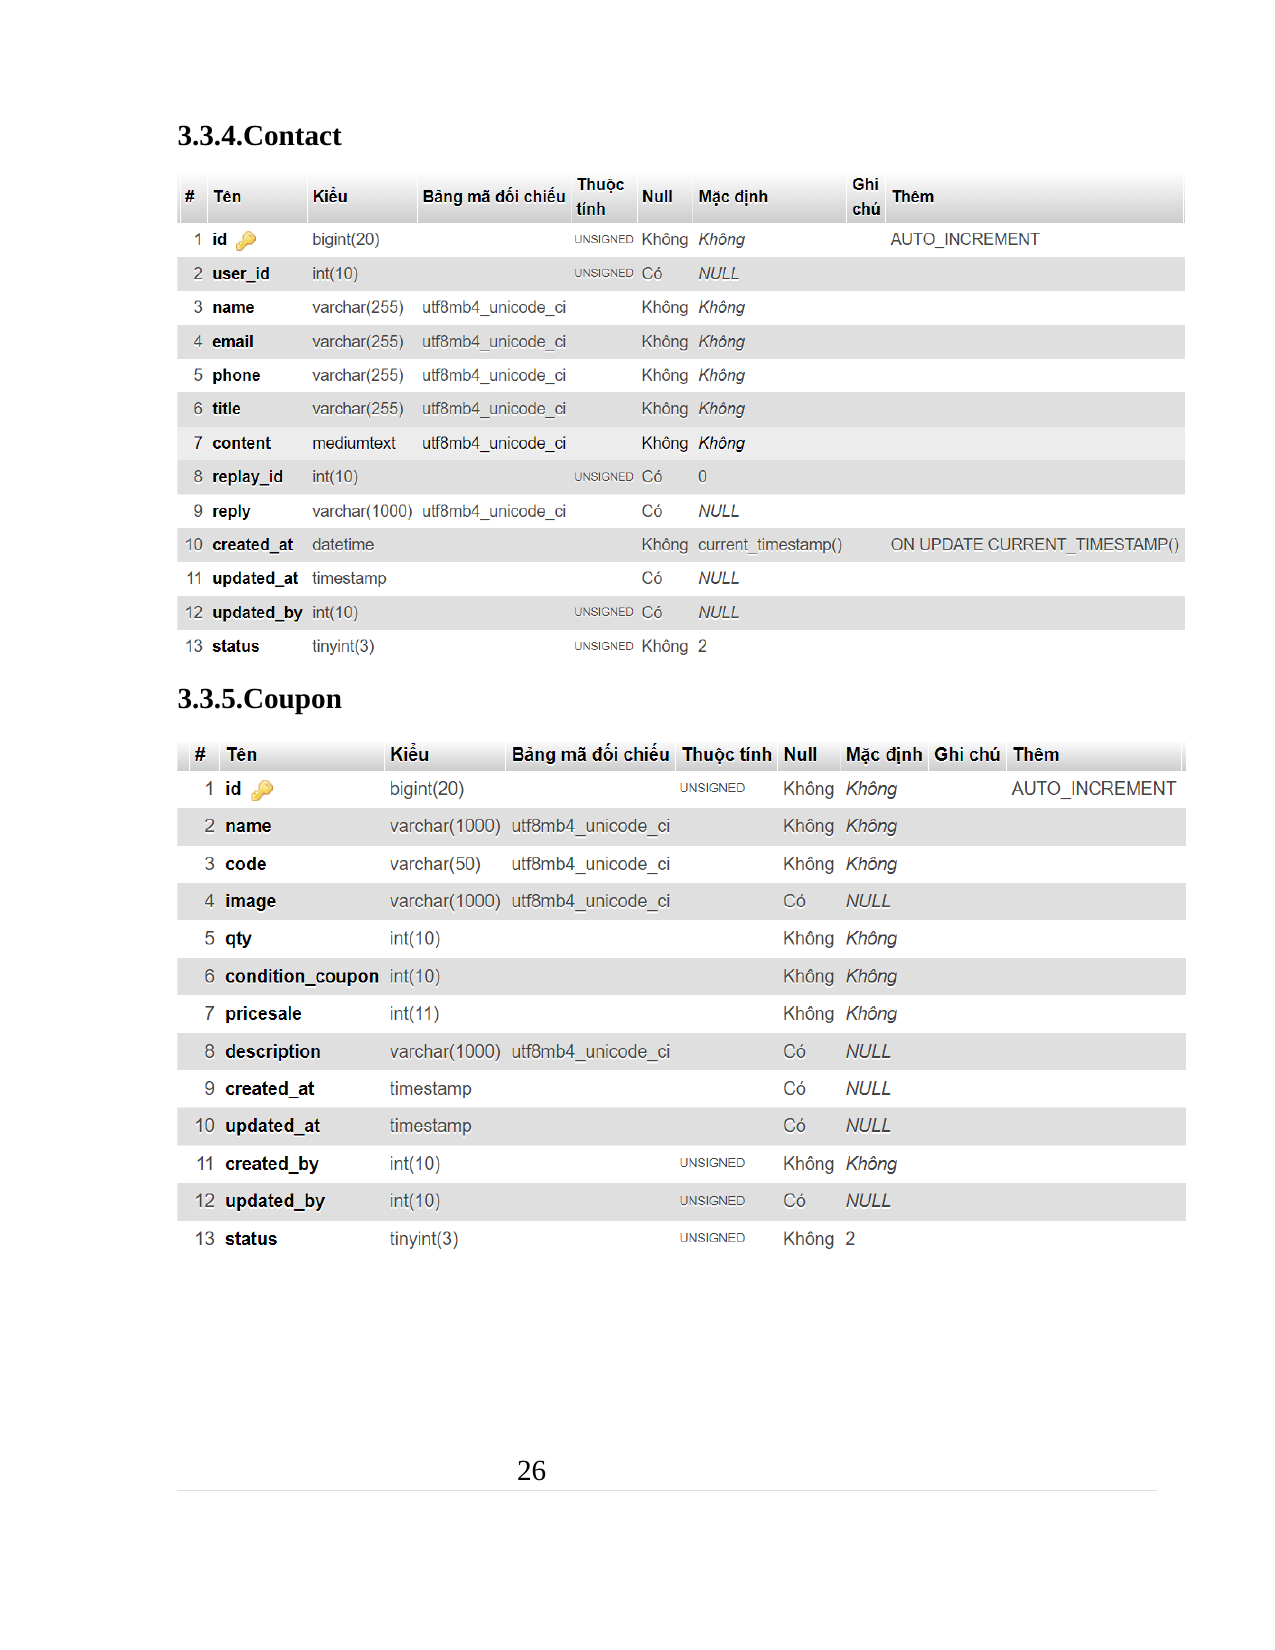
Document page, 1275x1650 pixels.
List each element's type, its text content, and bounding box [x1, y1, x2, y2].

picture [177, 733, 1186, 1251]
subtitle 3.3.4.Contact [177, 118, 1157, 152]
subtitle 3.3.5.Coupon [177, 681, 1157, 715]
picture [177, 170, 1185, 662]
